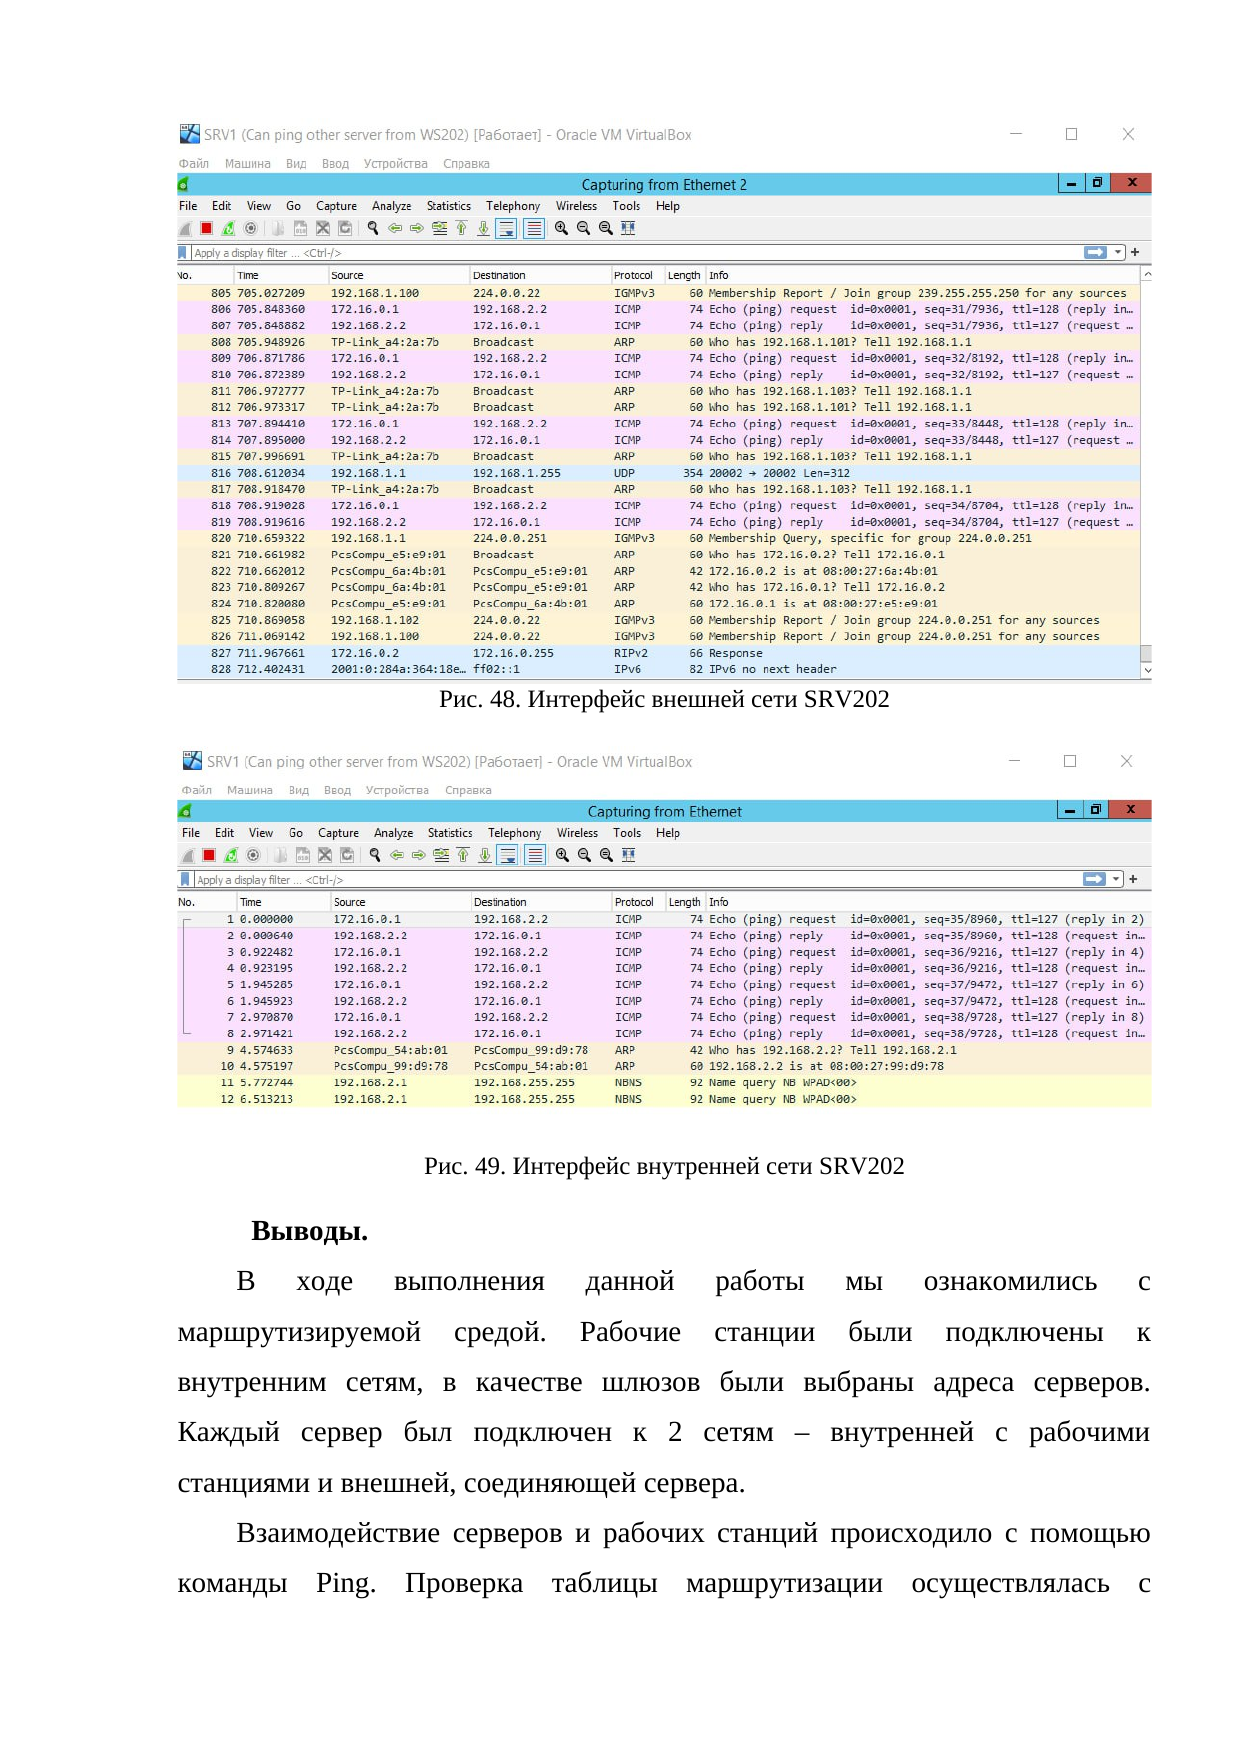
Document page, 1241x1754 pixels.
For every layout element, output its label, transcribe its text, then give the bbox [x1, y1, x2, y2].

text Выводы. [177, 1213, 1152, 1247]
text В ходе выполнения данной работы мы ознакомились с маршрутизируемой средой. Рабочие станции были подключены к внутренним сетям, в качестве шлюзов были выбраны адреса серверов. Каждый сервер был подключен к 2 сетям – внутренней с рабочими станциями и внешней, соединяющей сервера. [177, 1263, 1152, 1498]
picture [177, 746, 1152, 1151]
picture [177, 118, 1152, 684]
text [177, 1515, 1152, 1599]
